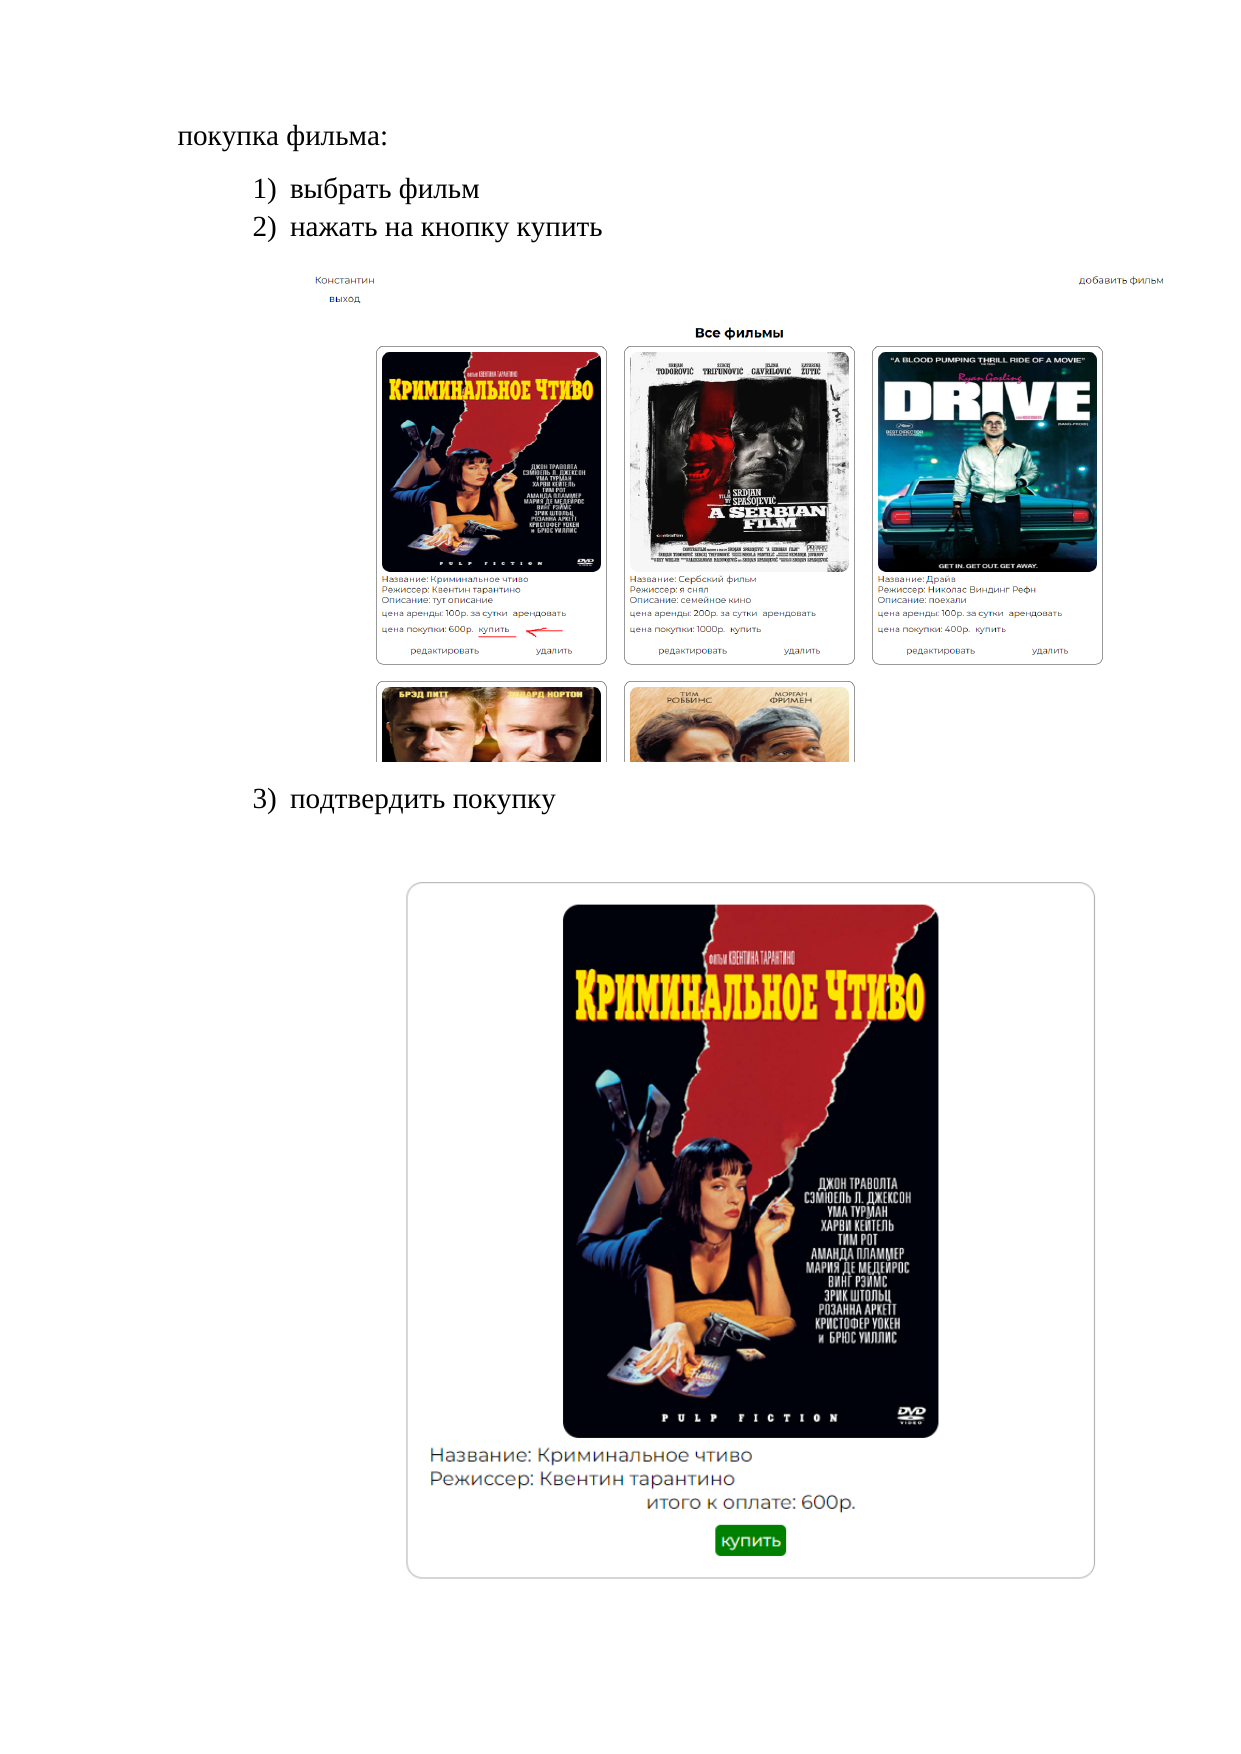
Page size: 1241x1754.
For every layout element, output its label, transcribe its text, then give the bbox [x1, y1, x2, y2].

list выбрать фильм [252, 171, 1152, 204]
list подтвердить покупку [252, 781, 1152, 814]
picture [252, 836, 1227, 1629]
list нажать на кнопку купить [252, 209, 1152, 243]
text покупка фильма: [177, 118, 1152, 152]
picture [252, 264, 1227, 762]
